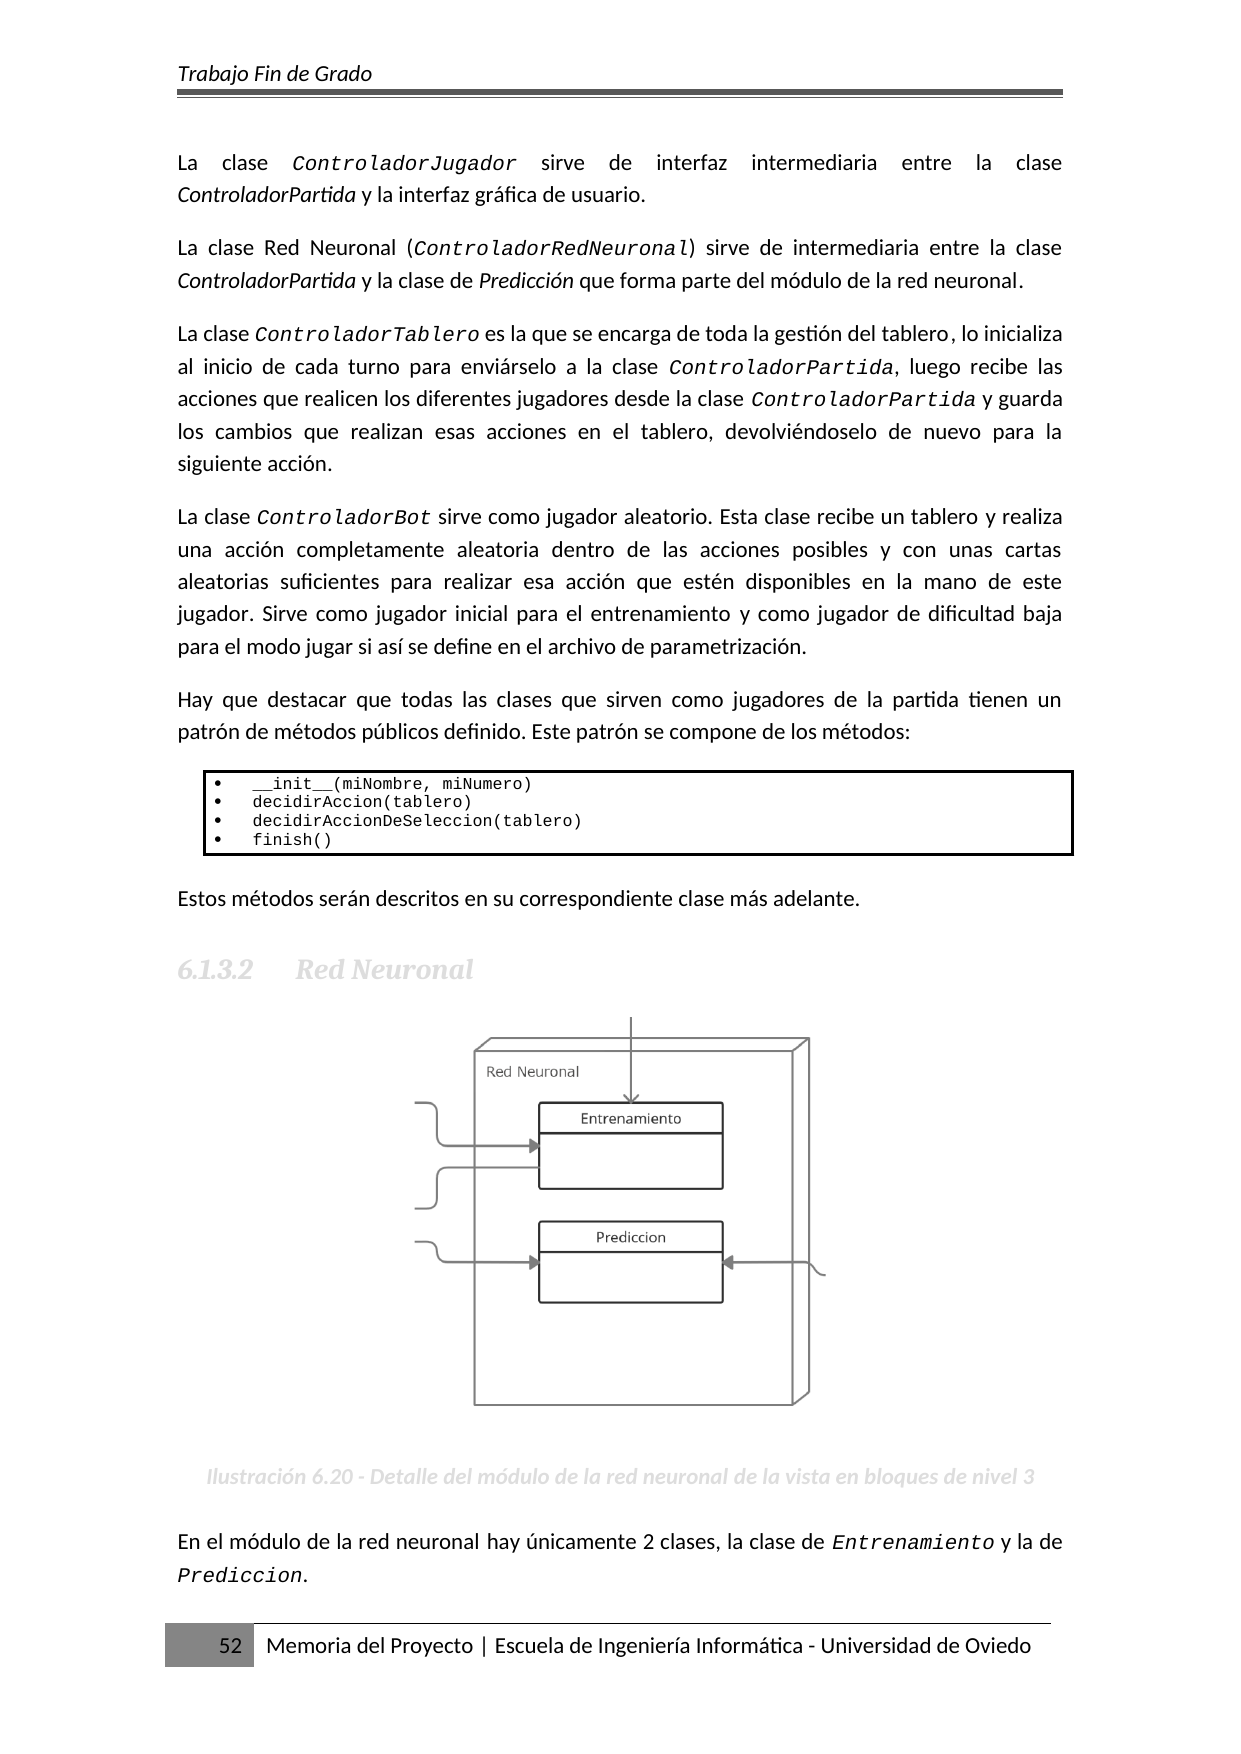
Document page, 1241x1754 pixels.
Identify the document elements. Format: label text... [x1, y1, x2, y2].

list decidirAccion(tablero) [206, 789, 1071, 808]
text La clase ControladorTablero es la que se encarga de toda la gestión del tablero, lo inicializa al inicio de cada turno para enviárselo a la clase ControladorPartida, luego recibe las acciones que realicen los diferentes jugadores desde la clase ControladorPartida y guarda los cambios que realizan esas acciones en el tablero, devolviéndoselo de nuevo para la siguiente acción. [177, 319, 1063, 477]
text La clase ControladorBot sirve como jugador aleatorio. Esta clase recibe un tablero y realiza una acción completamente aleatoria dentro de las acciones posibles y con unas cartas aleatorias suficientes para realizar esa acción que estén disponibles en la mano de este jugador. Sirve como jugador inicial para el entrenamiento y como jugador de dificultad baja para el modo jugar si así se define en el archivo de parametrización. [177, 502, 1063, 660]
text La clase Red Neuronal (ControladorRedNeuronal) sirve de intermediaria entre la clase ControladorPartida y la clase de Predicción que forma parte del módulo de la red neuronal. [177, 233, 1063, 294]
text La clase ControladorJugador sirve de interfaz intermediaria entre la clase ControladorPartida y la interfaz gráfica de usuario. [177, 148, 1063, 208]
subtitle Red Neuronal [177, 953, 1063, 987]
list decidirAccionDeSeleccion(tablero) [206, 808, 1071, 827]
text Estos métodos serán descritos en su correspondiente clase más adelante. [177, 884, 1063, 912]
picture [414, 1017, 826, 1437]
text Hay que destacar que todas las clases que sirven como jugadores de la partida tienen un patrón de métodos públicos definido. Este patrón se compone de los métodos: [177, 685, 1063, 745]
list finish() [206, 827, 1071, 853]
list __init__(miNombre, miNumero) [206, 773, 1071, 789]
text En el módulo de la red neuronal hay únicamente 2 clases, la clase de Entrenamiento y la de Prediccion. [177, 1527, 1063, 1589]
